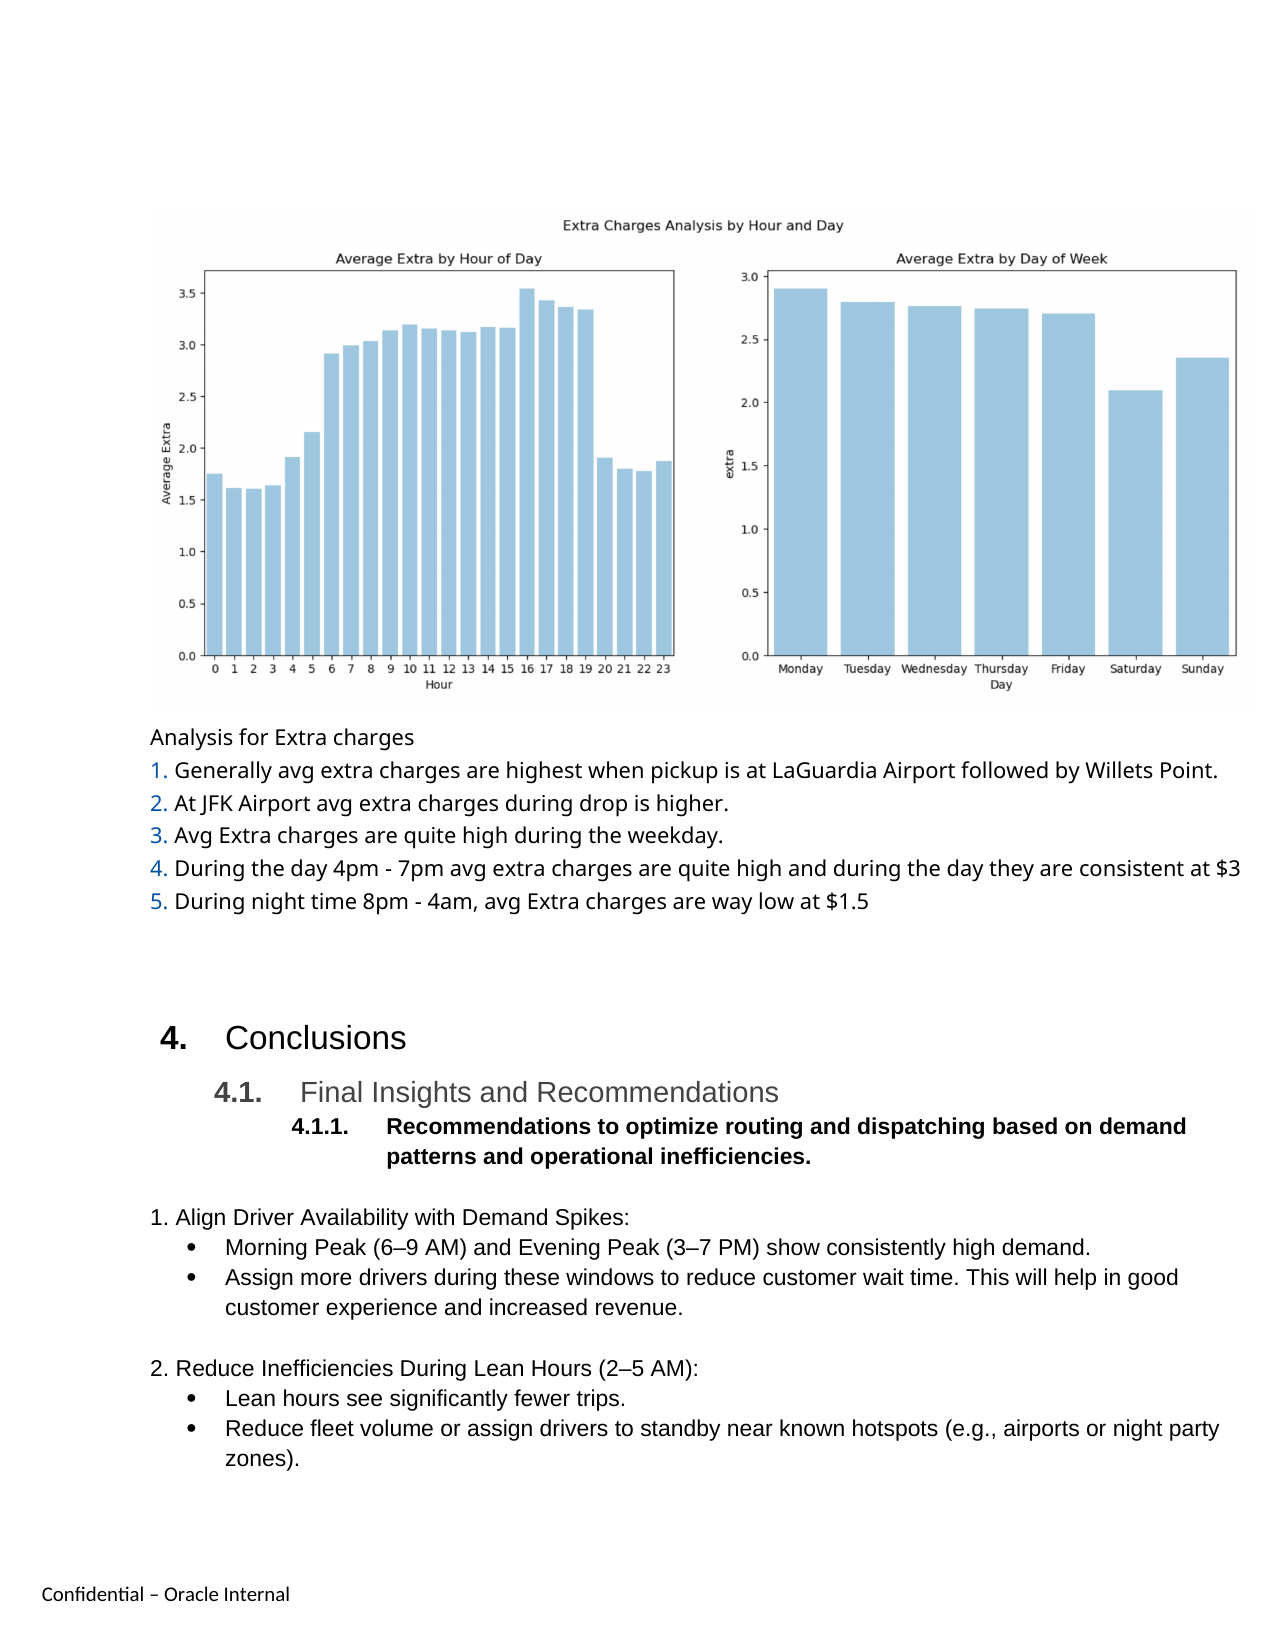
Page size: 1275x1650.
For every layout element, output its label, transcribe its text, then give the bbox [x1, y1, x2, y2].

list Recommendations to optimize routing and dispatching based on demand patterns and operational inefficiencies. [349, 1113, 1257, 1200]
list Assign more drivers during these windows to reduce customer wait time. This will help in good customer experience and increased revenue. [187, 1264, 1257, 1321]
subtitle Final Insights and Recommendations [262, 1074, 1257, 1108]
text 3. Avg Extra charges are quite high during the weekday. [150, 817, 1257, 850]
subtitle Conclusions [187, 1018, 1257, 1056]
picture [150, 210, 1258, 716]
text 1. Generally avg extra charges are highest when pickup is at LaGuardia Airport followed by Willets Point. [150, 752, 1257, 784]
list Reduce fleet volume or assign drivers to standby near known hotspots (e.g., airports or night party zones). [187, 1415, 1257, 1472]
text 2. At JFK Airport avg extra charges during drop is higher. [150, 784, 1257, 817]
text 1. Align Driver Availability with Demand Spikes: [150, 1204, 1257, 1230]
list Lean hours see significantly fewer trips. [187, 1385, 1257, 1411]
list Morning Peak (6–9 AM) and Evening Peak (3–7 PM) show consistently high demand. [187, 1234, 1257, 1260]
text 4. During the day 4pm - 7pm avg extra charges are quite high and during the day they are consistent at $3 [150, 850, 1257, 883]
text 5. During night time 8pm - 4am, avg Extra charges are way low at $1.5 [150, 883, 1257, 916]
text 2. Reduce Inefficiencies During Lean Hours (2–5 AM): [150, 1355, 1257, 1381]
text Analysis for Extra charges [150, 719, 1257, 752]
